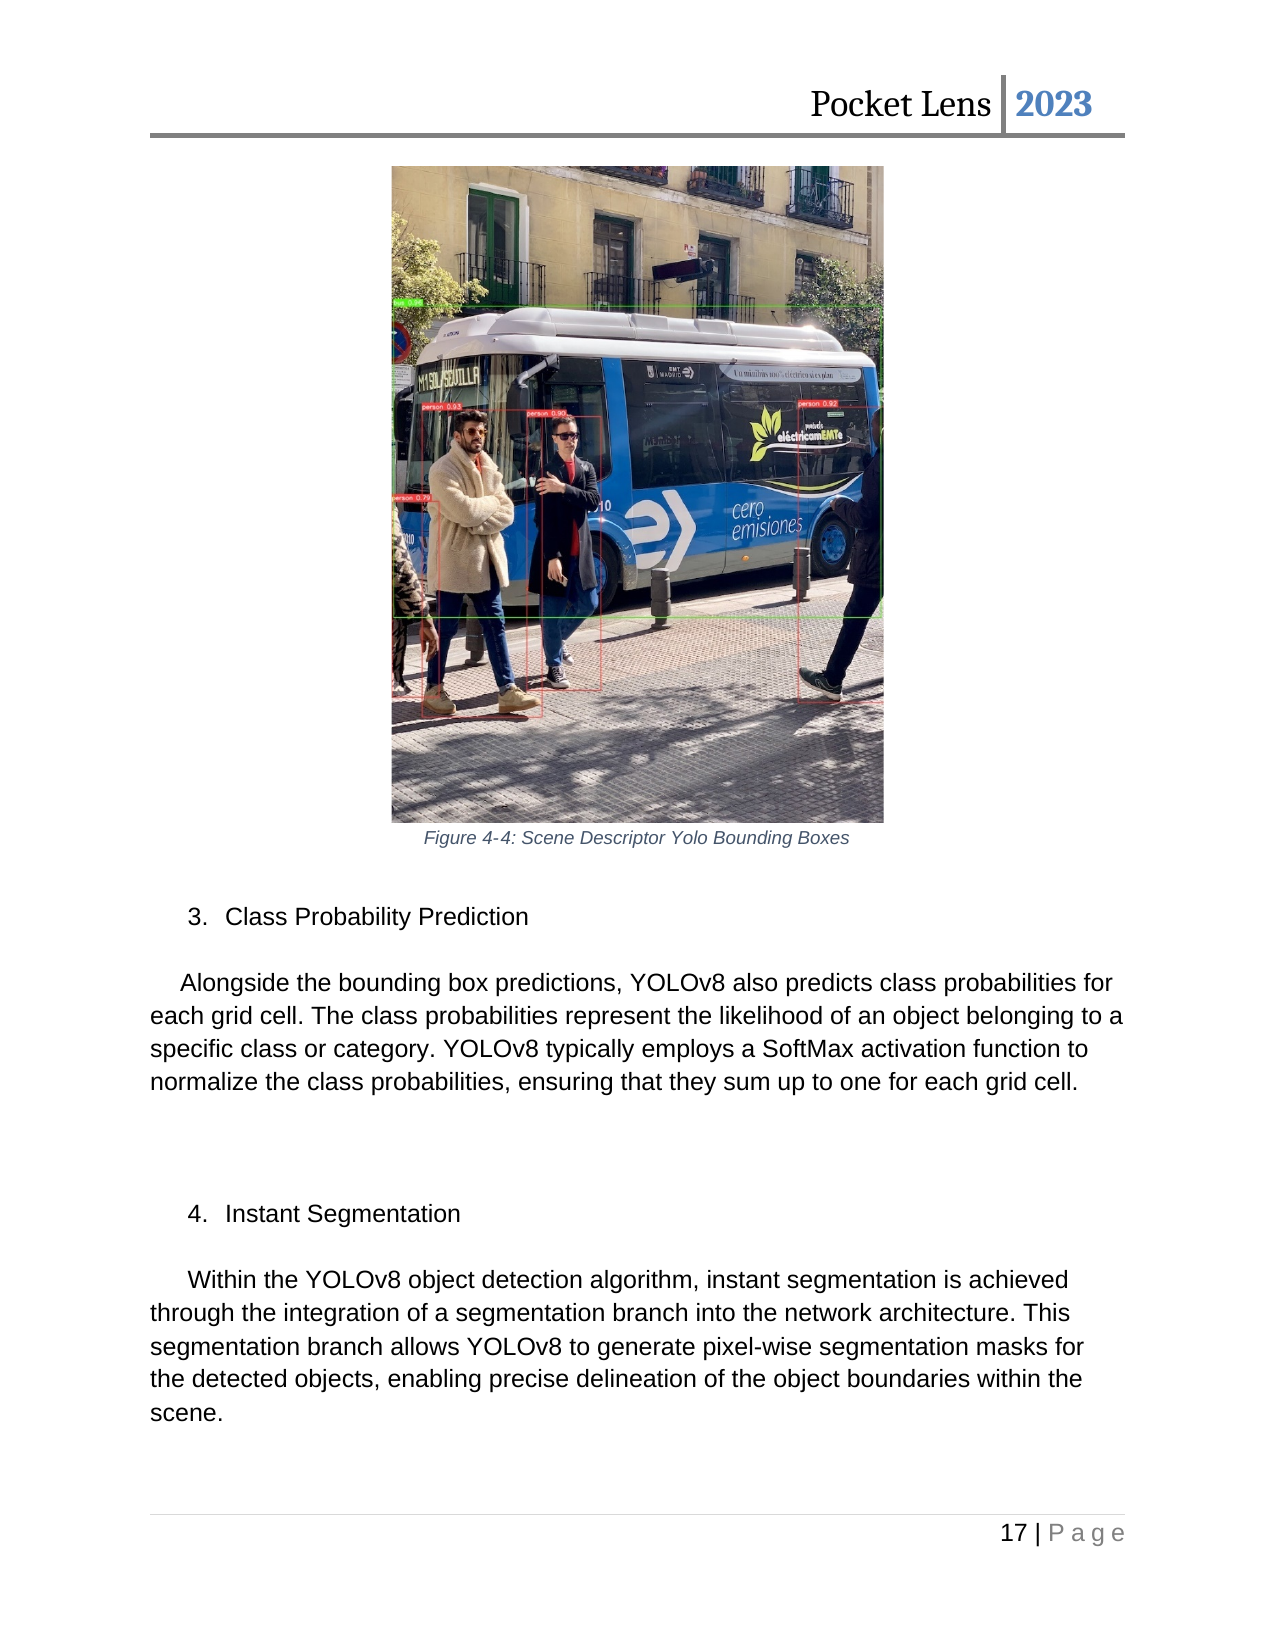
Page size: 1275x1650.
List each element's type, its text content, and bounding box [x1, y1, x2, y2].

list Instant Segmentation [187, 1199, 1125, 1228]
list Class Probability Prediction [187, 902, 1125, 931]
text Within the YOLOv8 object detection algorithm, instant segmentation is achieved through the integration of a segmentation branch into the network architecture. This segmentation branch allows YOLOv8 to generate pixel-wise segmentation masks for the detected objects, enabling precise delineation of the object boundaries within the scene. [150, 1265, 1125, 1426]
text Alongside the bounding box predictions, YOLOv8 also predicts class probabilities for each grid cell. The class probabilities represent the likelihood of an object belonging to a specific class or category. YOLOv8 typically employs a SoftMax activation function to normalize the class probabilities, ensuring that they sum up to one for each grid cell. [150, 968, 1125, 1096]
text Figure -: Scene Descriptor Yolo Bounding Boxes [150, 827, 1125, 848]
picture [391, 166, 884, 823]
